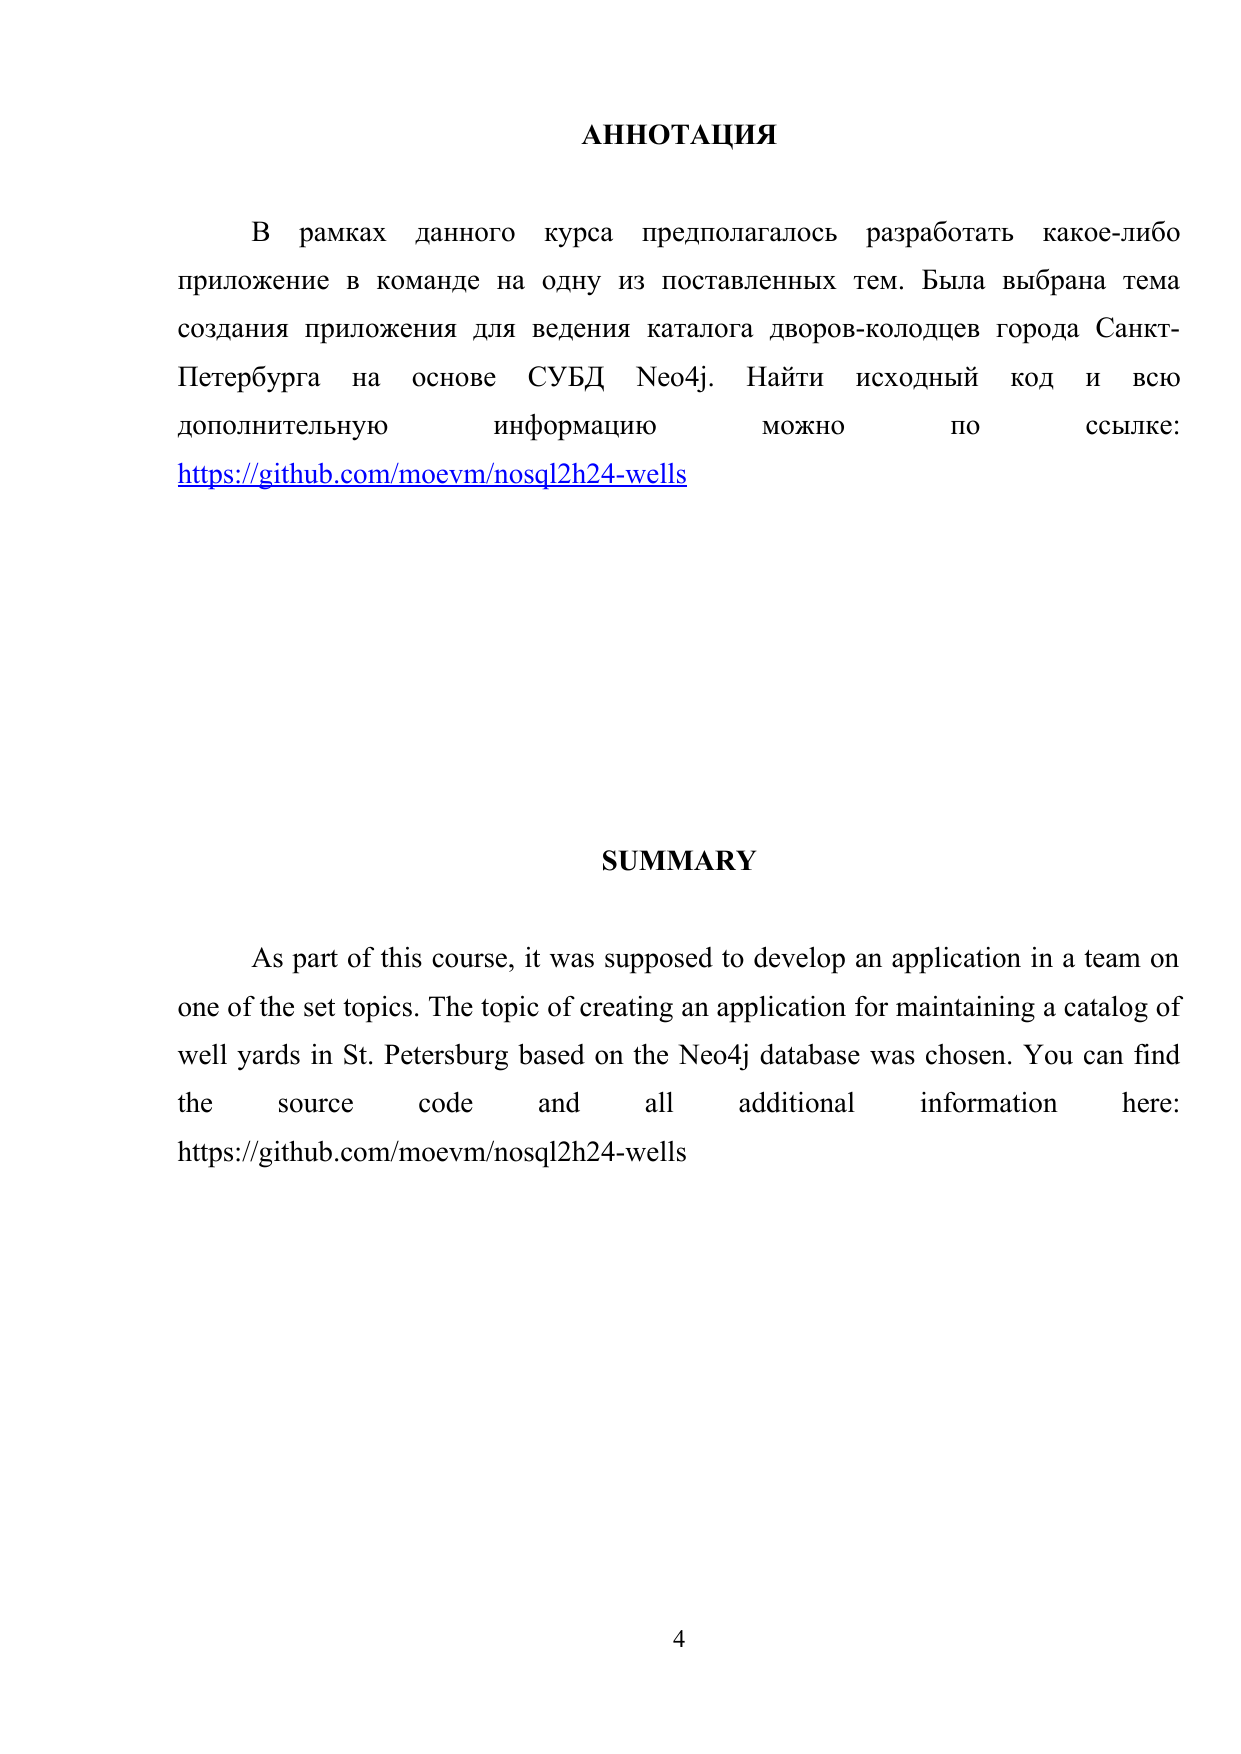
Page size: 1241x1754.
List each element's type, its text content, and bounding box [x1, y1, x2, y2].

text В рамках данного курса предполагалось разработать какое-либо приложение в команде на одну из поставленных тем. Была выбрана тема создания приложения для ведения каталога дворов-колодцев города Санкт-Петербурга на основе СУБД Neo4j. Найти исходный код и всю дополнительную информацию можно по ссылке: https://github.com/moevm/nosql2h24-wells [177, 215, 1181, 489]
text As part of this course, it was supposed to develop an application in a team on one of the set topics. The topic of creating an application for maintaining a catalog of well yards in St. Petersburg based on the Neo4j database was chosen. You can find the source code and all additional information here: https://github.com/moevm/nosql2h24-wells [177, 942, 1181, 1168]
text АННОТАЦИЯ [177, 118, 1181, 150]
text SUMMARY [177, 845, 1181, 877]
